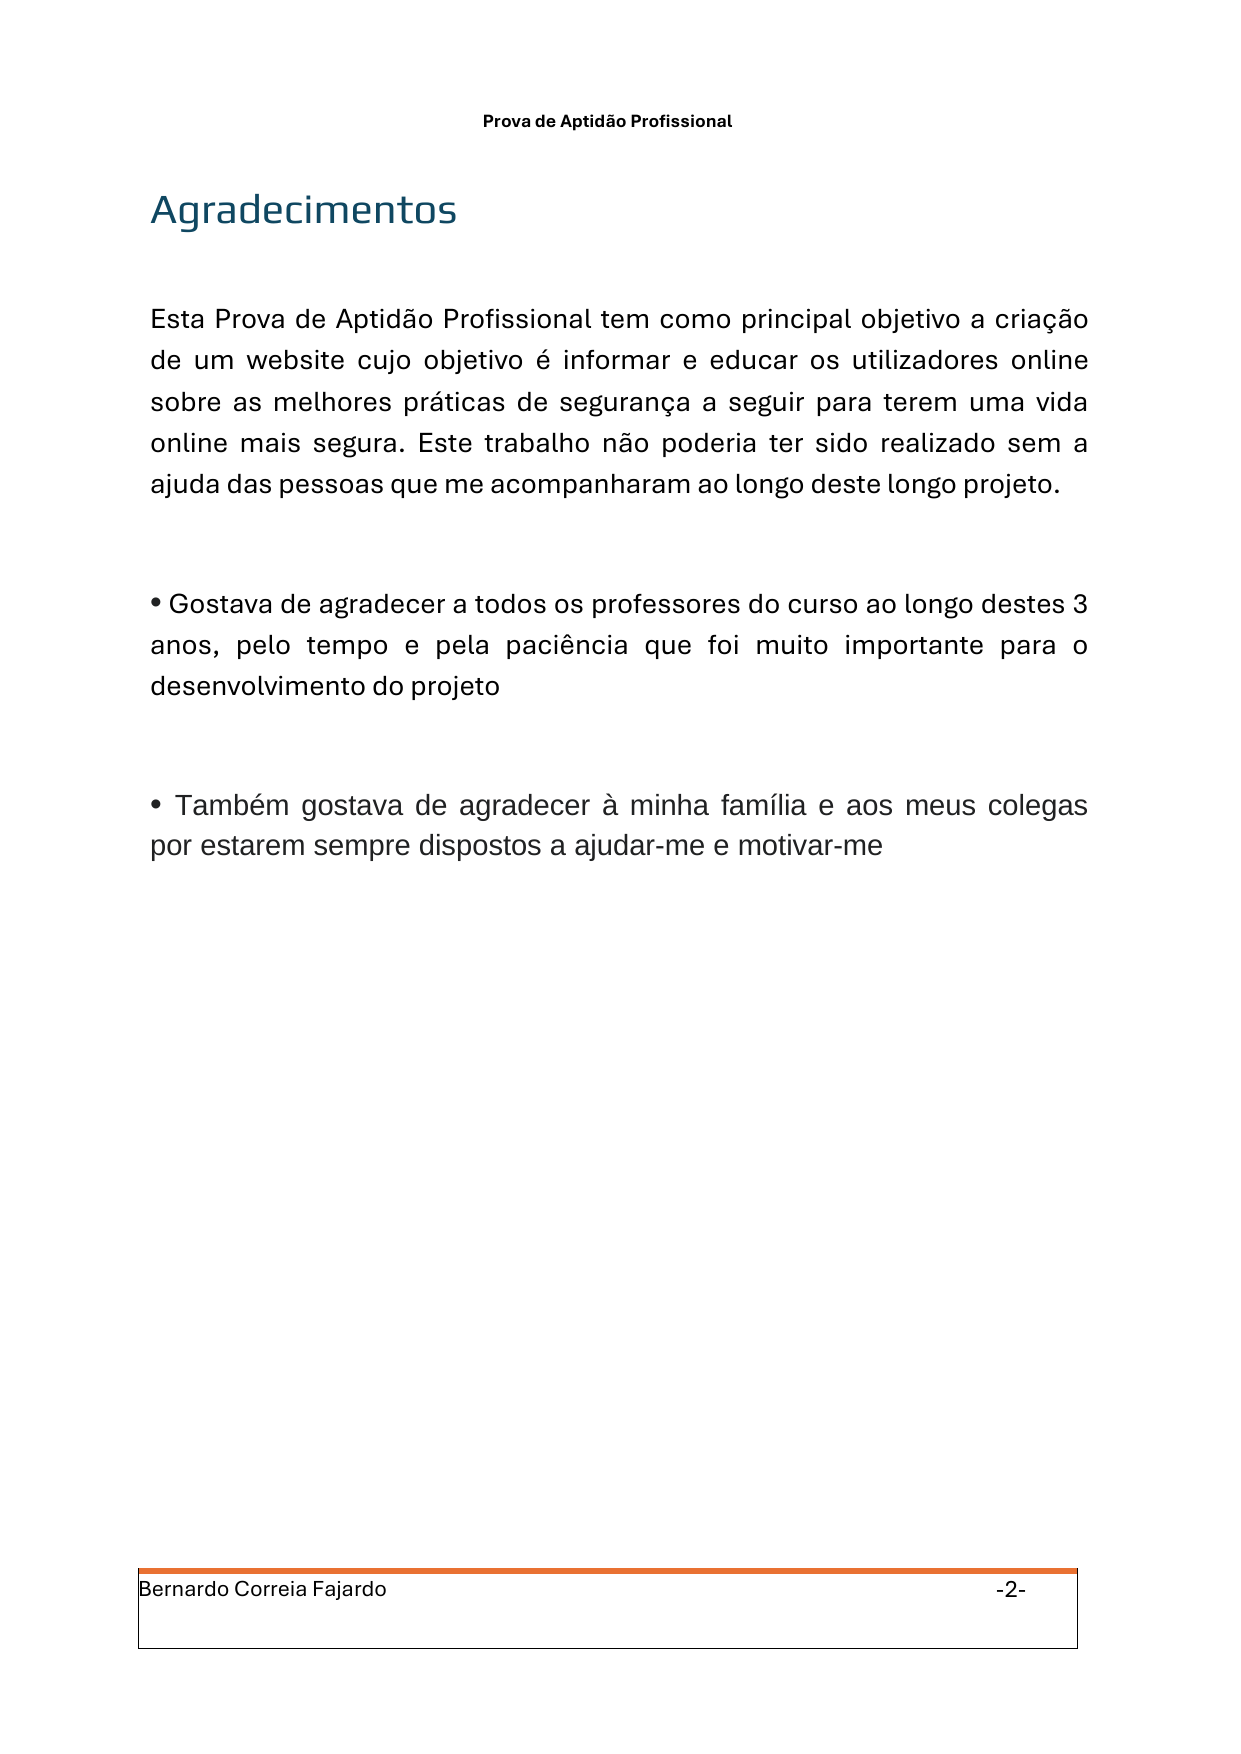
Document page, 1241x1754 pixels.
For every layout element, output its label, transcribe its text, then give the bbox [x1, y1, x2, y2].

text Esta Prova de Aptidão Profissional tem como principal objetivo a criação de um website cujo objetivo é informar e educar os utilizadores online sobre as melhores práticas de segurança a seguir para terem uma vida online mais segura. Este trabalho não poderia ter sido realizado sem a ajuda das pessoas que me acompanharam ao longo deste longo projeto. [150, 301, 1090, 502]
text • Também gostava de agradecer à minha família e aos meus colegas por estarem sempre dispostos a ajudar-me e motivar-me [150, 784, 1090, 862]
text • Gostava de agradecer a todos os professores do curso ao longo destes 3 anos, pelo tempo e pela paciência que foi muito importante para o desenvolvimento do projeto [150, 582, 1090, 704]
subtitle Agradecimentos [150, 185, 1090, 233]
